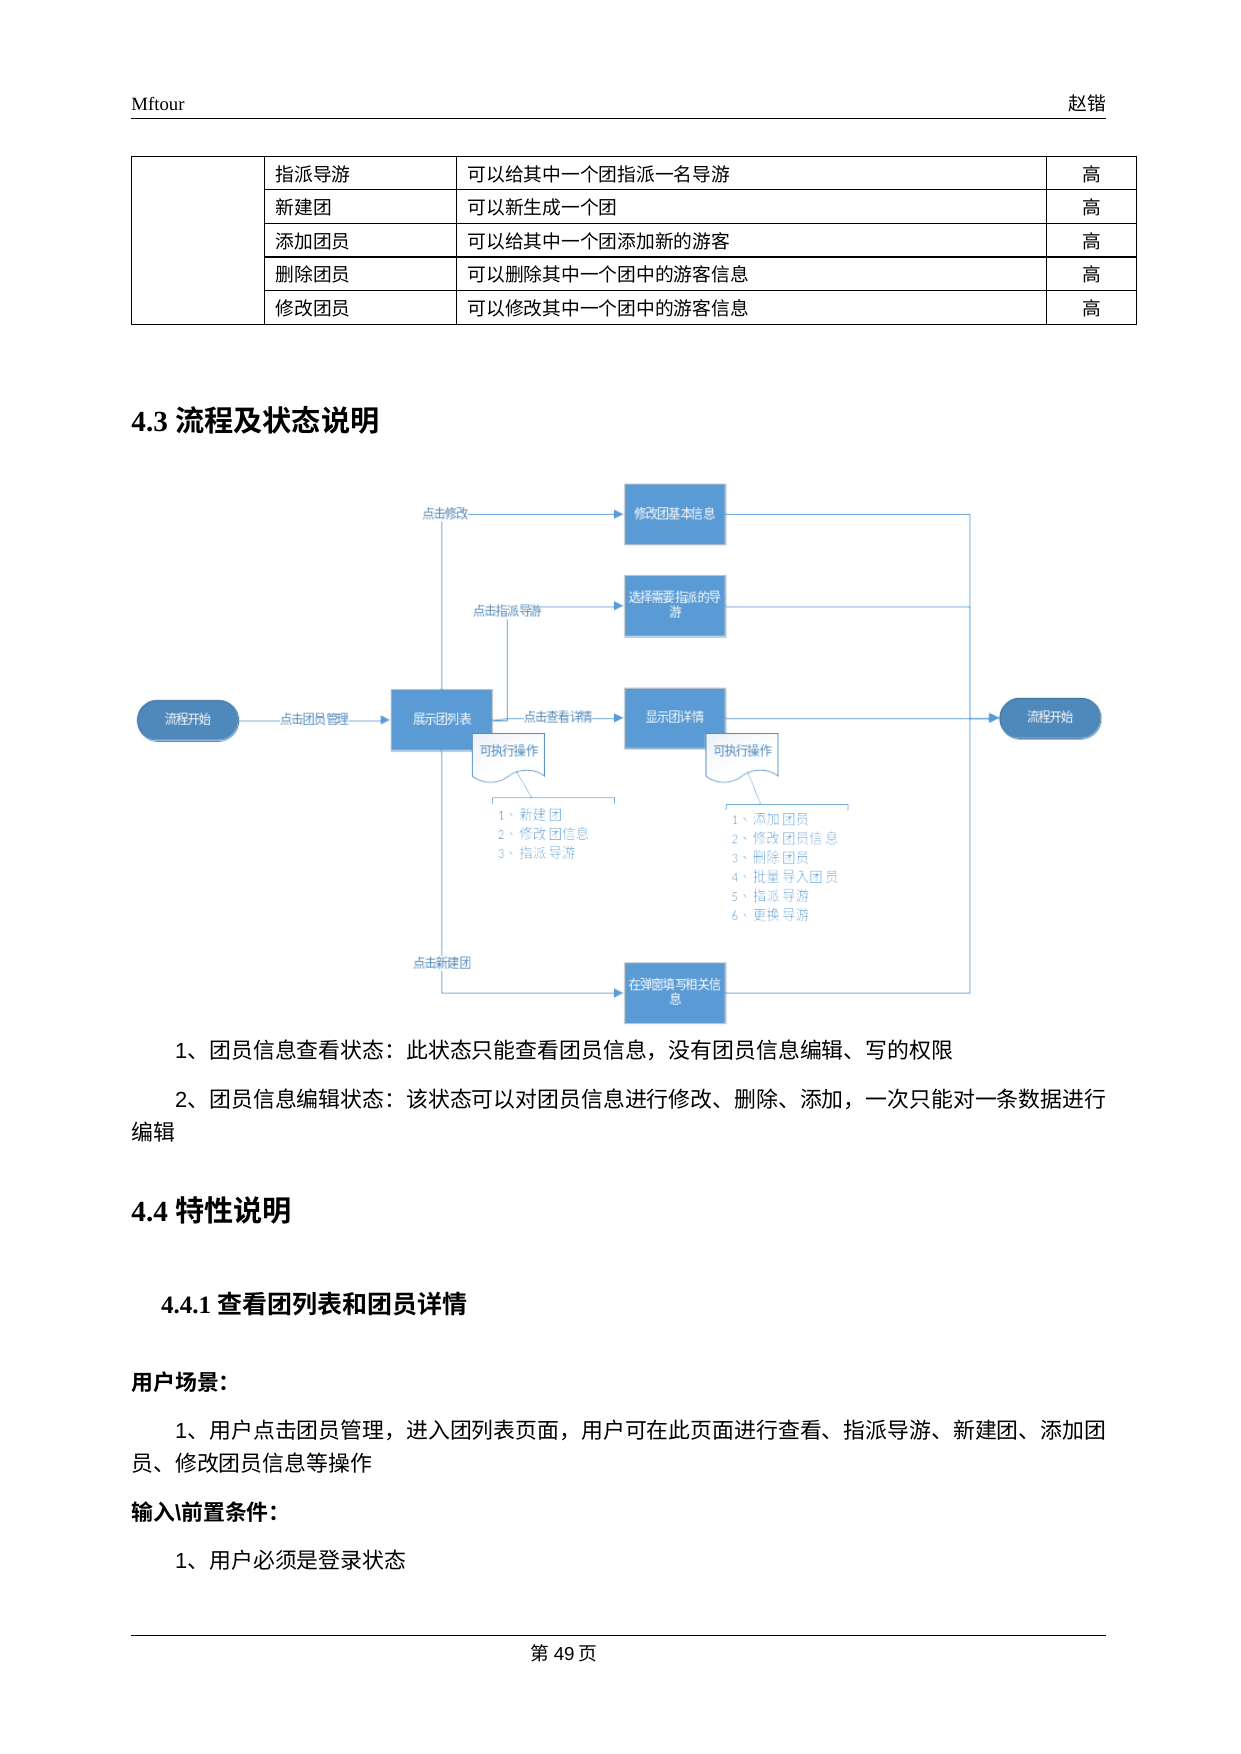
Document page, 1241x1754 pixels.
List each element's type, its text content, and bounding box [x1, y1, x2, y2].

table_cell 修改团员 [265, 291, 456, 323]
table_cell 新建团 [265, 190, 456, 223]
table_cell 可以修改其中一个团中的游客信息 [457, 291, 1046, 323]
text 1、用户必须是登录状态 [131, 1543, 1106, 1575]
table_cell 可以新生成一个团 [457, 190, 1046, 223]
table_cell 高 [1047, 157, 1136, 189]
subtitle 流程及状态说明 [131, 386, 1106, 451]
table_cell 删除团员 [265, 258, 456, 290]
table_cell 可以删除其中一个团中的游客信息 [457, 258, 1046, 290]
subtitle 查看团列表和团员详情 [161, 1270, 1106, 1335]
text 2、团员信息编辑状态：该状态可以对团员信息进行修改、删除、添加，一次只能对一条数据进行编辑 [131, 1082, 1106, 1147]
text 1、用户点击团员管理，进入团列表页面，用户可在此页面进行查看、指派导游、新建团、添加团员、修改团员信息等操作 [131, 1413, 1106, 1478]
table_cell 可以给其中一个团指派一名导游 [457, 157, 1046, 189]
table_cell 指派导游 [265, 157, 456, 189]
table_cell 高 [1047, 190, 1136, 223]
table_cell 高 [1047, 291, 1136, 323]
table_cell 高 [1047, 224, 1136, 256]
table_cell 高 [1047, 258, 1136, 290]
subtitle 特性说明 [131, 1176, 1106, 1241]
text 输入\前置条件： [131, 1494, 1106, 1527]
table_cell 添加团员 [265, 224, 456, 256]
text 用户场景： [131, 1364, 1106, 1397]
text 1、团员信息查看状态：此状态只能查看团员信息，没有团员信息编辑、写的权限 [131, 1033, 1106, 1065]
table_cell 可以给其中一个团添加新的游客 [457, 224, 1046, 256]
